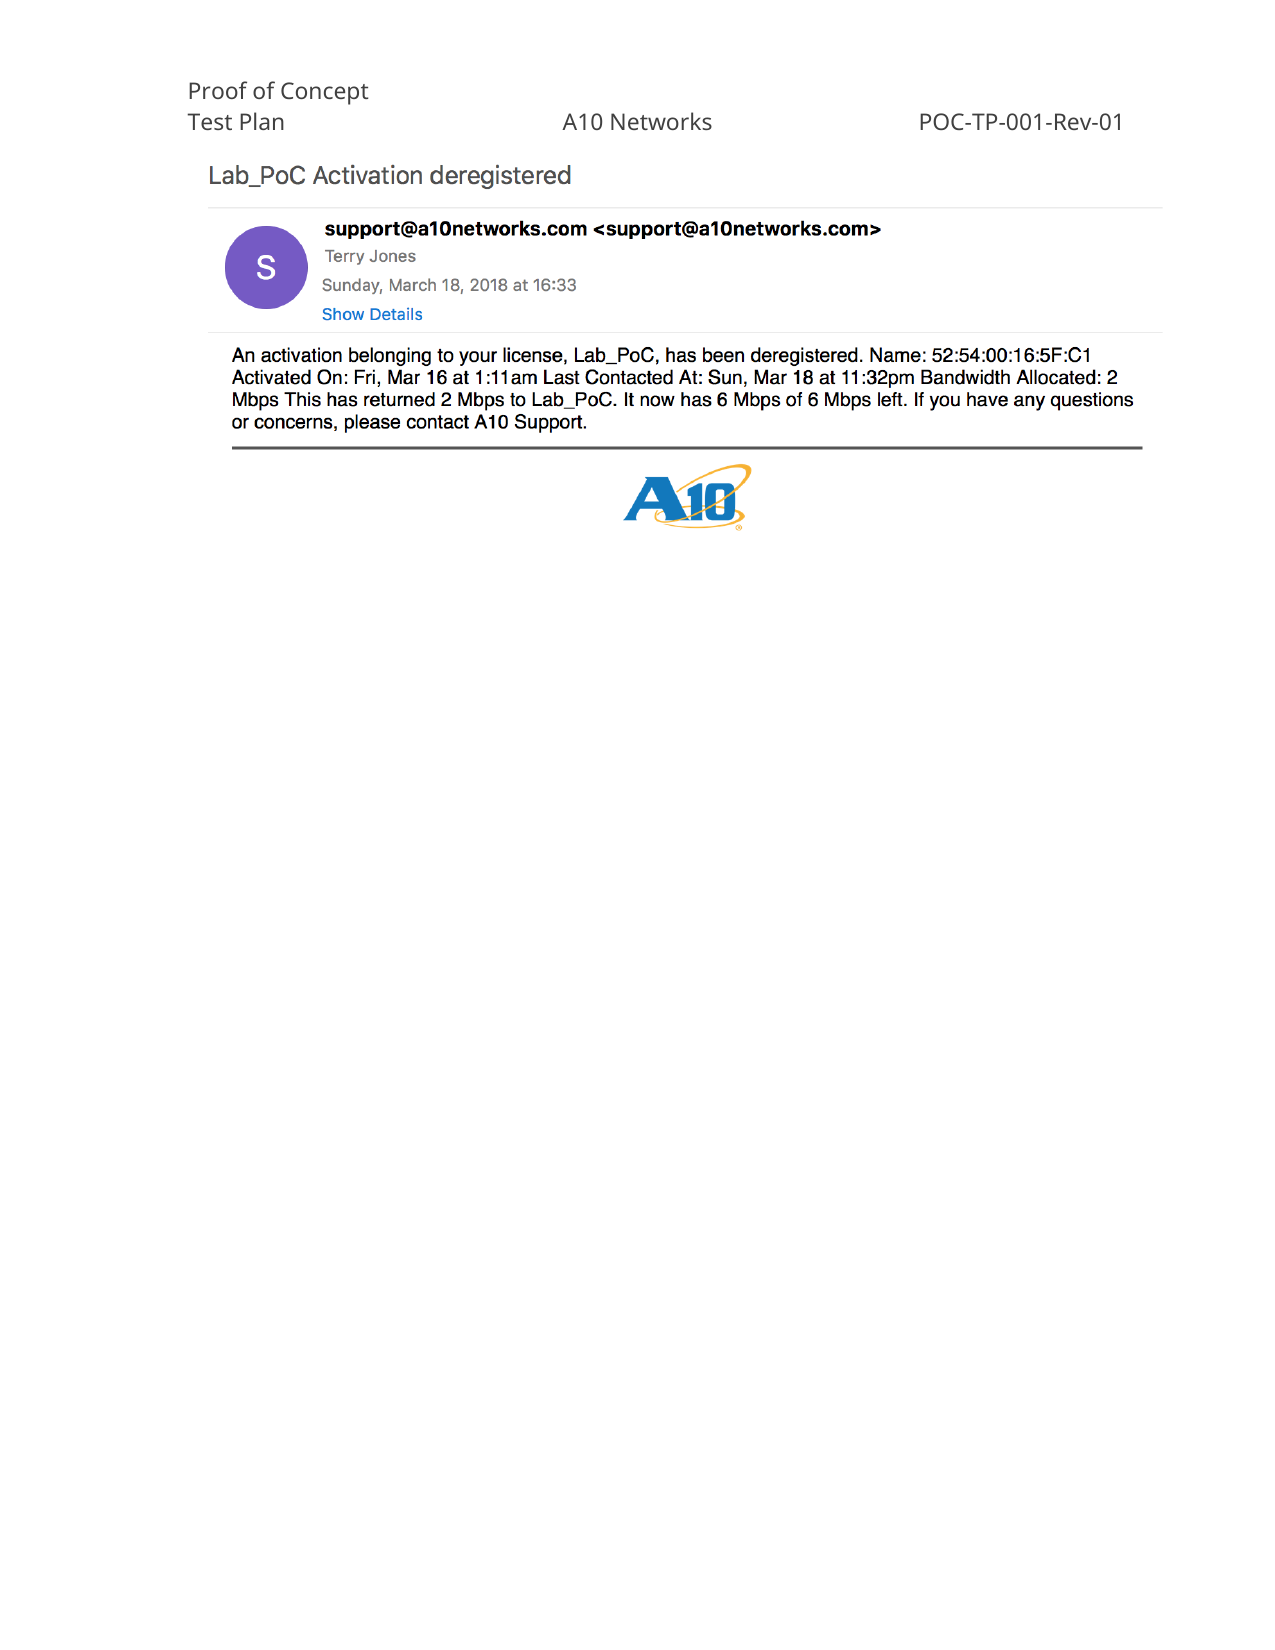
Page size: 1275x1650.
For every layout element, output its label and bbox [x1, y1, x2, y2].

picture [187, 150, 1163, 581]
